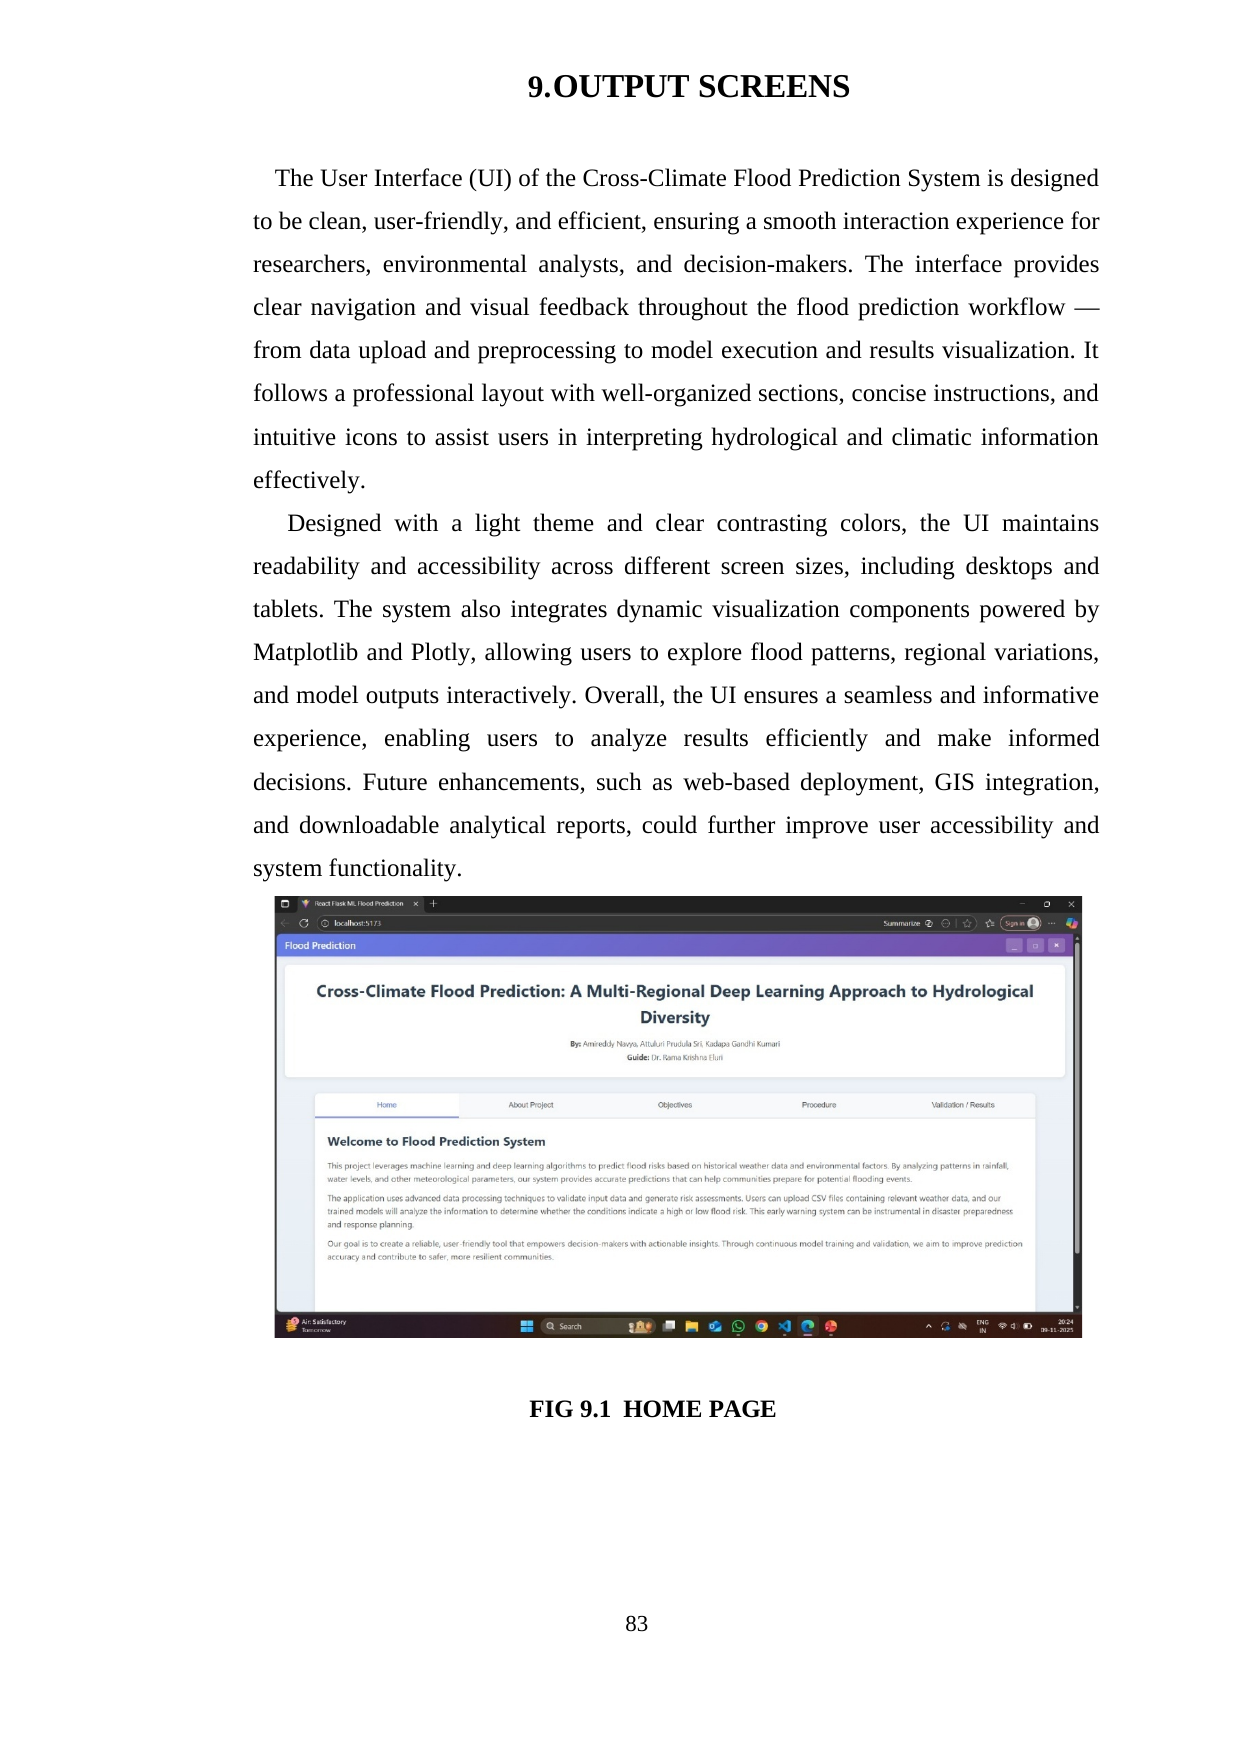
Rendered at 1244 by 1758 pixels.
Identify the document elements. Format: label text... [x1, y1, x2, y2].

subtitle OUTPUT SCREENS [528, 66, 1185, 104]
text Designed with a light theme and clear contrasting colors, the UI maintains readability and accessibility across different screen sizes, including desktops and tablets. The system also integrates dynamic visualization components powered by Matplotlib and Plotly, allowing users to explore flood patterns, regional variations, and model outputs interactively. Overall, the UI ensures a seamless and informative experience, enabling users to analyze results efficiently and make informed decisions. Future enhancements, such as web-based deployment, GIS integration, and downloadable analytical reports, could further improve user accessibility and system functionality. [253, 508, 1100, 882]
picture [274, 896, 1083, 1338]
text The User Interface (UI) of the Cross-Climate Flood Prediction System is designed to be clean, user-friendly, and efficient, ensuring a smooth interaction experience for researchers, environmental analysts, and decision-makers. The interface provides clear navigation and visual feedback throughout the flood prediction workflow — from data upload and preprocessing to model execution and results visualization. It follows a professional layout with well-organized sections, concise instructions, and intuitive icons to assist users in interpreting hydrological and climatic information effectively. [253, 163, 1100, 493]
text FIG 9.1 HOME PAGE [122, 1394, 1185, 1423]
